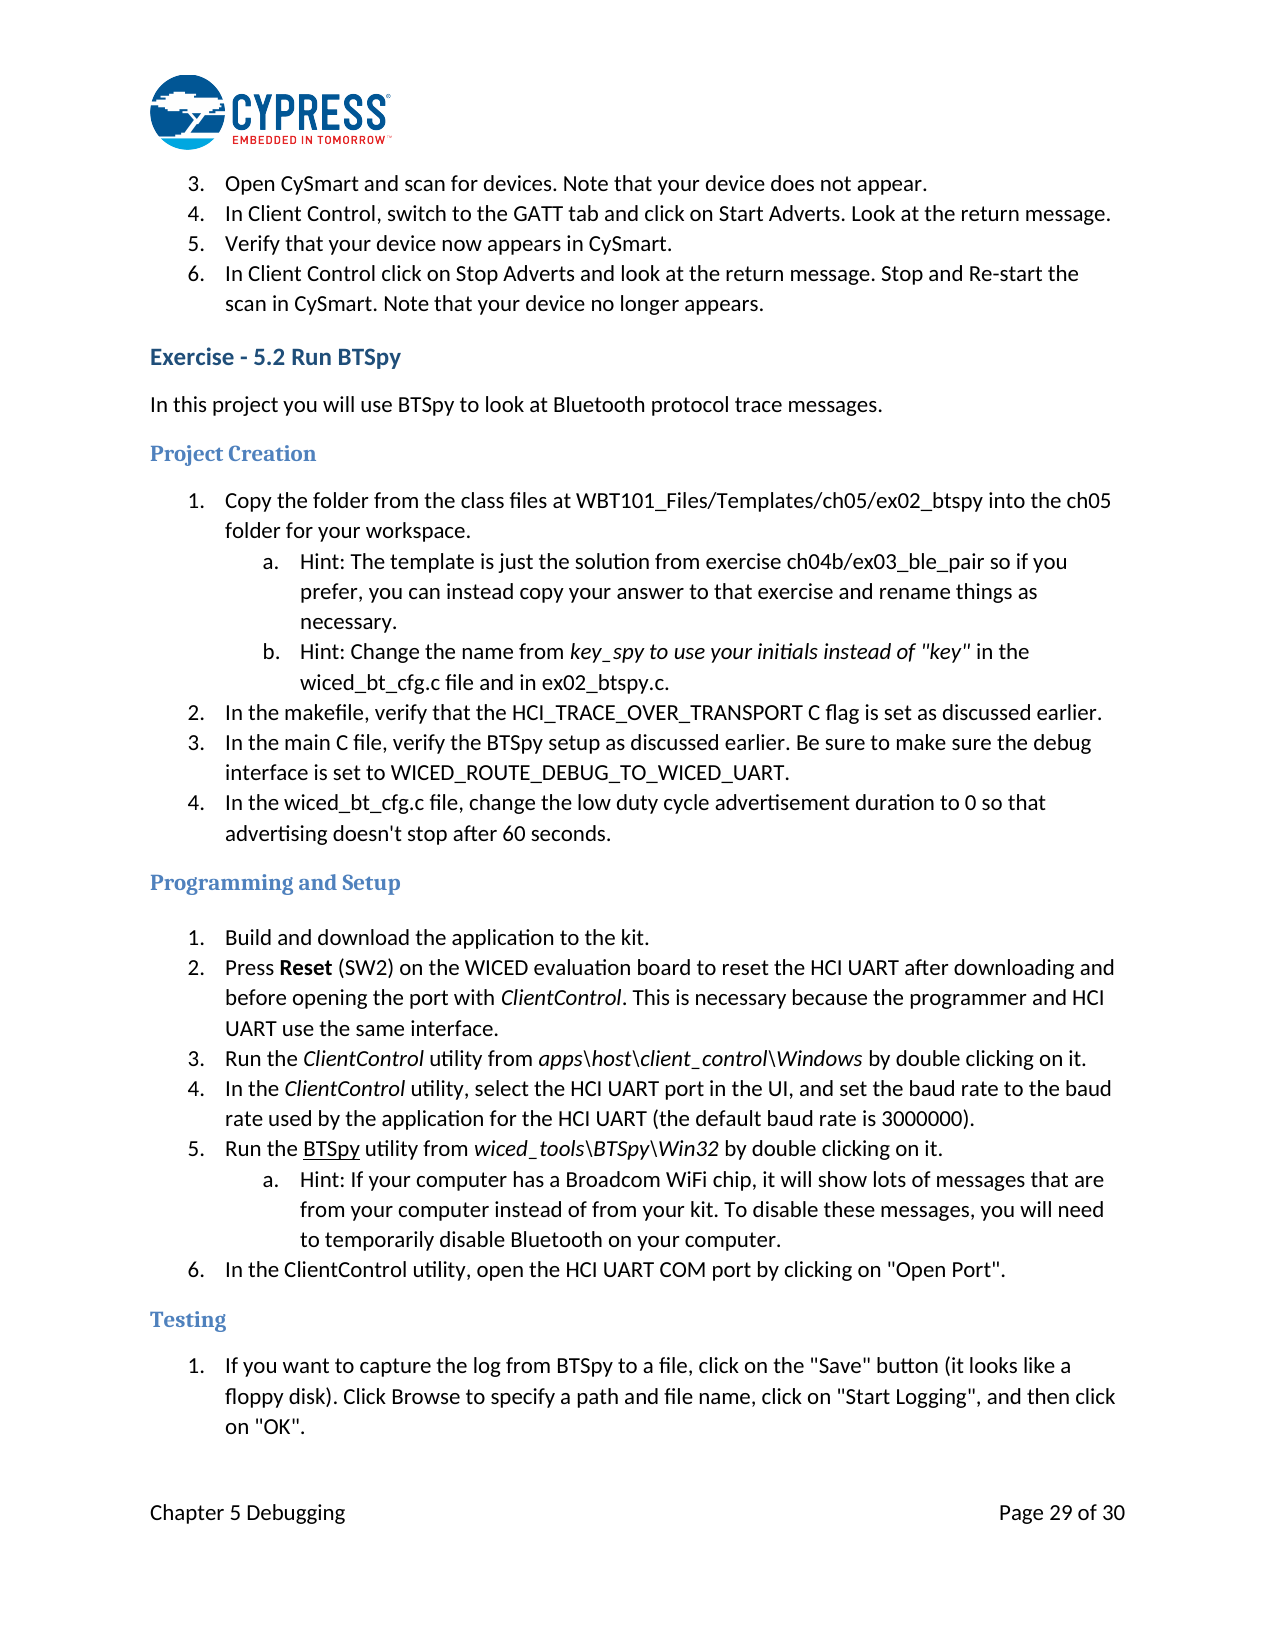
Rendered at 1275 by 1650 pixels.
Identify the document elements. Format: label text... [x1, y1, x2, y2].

list In Client Control, switch to the GATT tab and click on Start Adverts. Look at the return message. [187, 199, 1125, 227]
list Open CySmart and scan for devices. Note that your device does not appear. [187, 169, 1125, 197]
list In the ClientControl utility, open the HCI UART COM port by clicking on "Open Port". [187, 1255, 1125, 1283]
list In the main C file, verify the BTSpy setup as discussed earlier. Be sure to make sure the debug interface is set to WICED_ROUTE_DEBUG_TO_WICED_UART. [187, 728, 1125, 786]
list In the ClientControl utility, select the HCI UART port in the UI, and set the baud rate to the baud rate used by the application for the HCI UART (the default baud rate is 3000000). [187, 1074, 1125, 1132]
list In the wiced_bt_cfg.c file, change the low duty cycle advertisement duration to 0 so that advertising doesn't stop after 60 seconds. [187, 788, 1125, 847]
list Hint: The template is just the solution from exercise ch04b/ex03_ble_pair so if you prefer, you can instead copy your answer to that exercise and rename things as necessary. [262, 547, 1125, 635]
list Verify that your device now appears in CySmart. [187, 229, 1125, 257]
list Press Reset (SW2) on the WICED evaluation board to reset the HCI UART after downloading and before opening the port with ClientControl. This is necessary because the programmer and HCI UART use the same interface. [187, 953, 1125, 1042]
subtitle Programming and Setup [150, 870, 1125, 896]
list Copy the folder from the class files at WBT101_Files/Templates/ch05/ex02_btspy into the ch05 folder for your workspace. [187, 486, 1125, 544]
subtitle Testing [150, 1306, 1125, 1333]
picture [150, 75, 392, 150]
list Hint: Change the name from key_spy to use your initials instead of "key" in the wiced_bt_cfg.c file and in ex02_btspy.c. [262, 637, 1125, 696]
list In the makefile, verify that the HCI_TRACE_OVER_TRANSPORT C flag is set as discussed earlier. [187, 698, 1125, 726]
list If you want to capture the log from BTSpy to a file, click on the "Save" button (it looks like a floppy disk). Click Browse to specify a path and file name, click on "Start Logging", and then click on "OK". [187, 1352, 1125, 1440]
list In Client Control click on Stop Adverts and look at the return message. Stop and Re-start the scan in CySmart. Note that your device no longer appears. [187, 259, 1125, 318]
list Hint: If your computer has a Broadcom WiFi chip, it will show lots of messages that are from your computer instead of from your kit. To disable these messages, you will need to temporarily disable Bluetooth on your computer. [262, 1165, 1125, 1253]
list Run the ClientControl utility from apps\host\client_control\Windows by double clicking on it. [187, 1044, 1125, 1072]
text Run BTSpy [150, 341, 1125, 371]
text In this project you will use BTSpy to look at Bluetooth protocol trace messages. [150, 390, 1125, 418]
list Run the BTSpy utility from wiced_tools\BTSpy\Win32 by double clicking on it. [187, 1134, 1125, 1163]
subtitle Project Creation [150, 441, 1125, 468]
list Build and download the application to the kit. [187, 923, 1125, 951]
